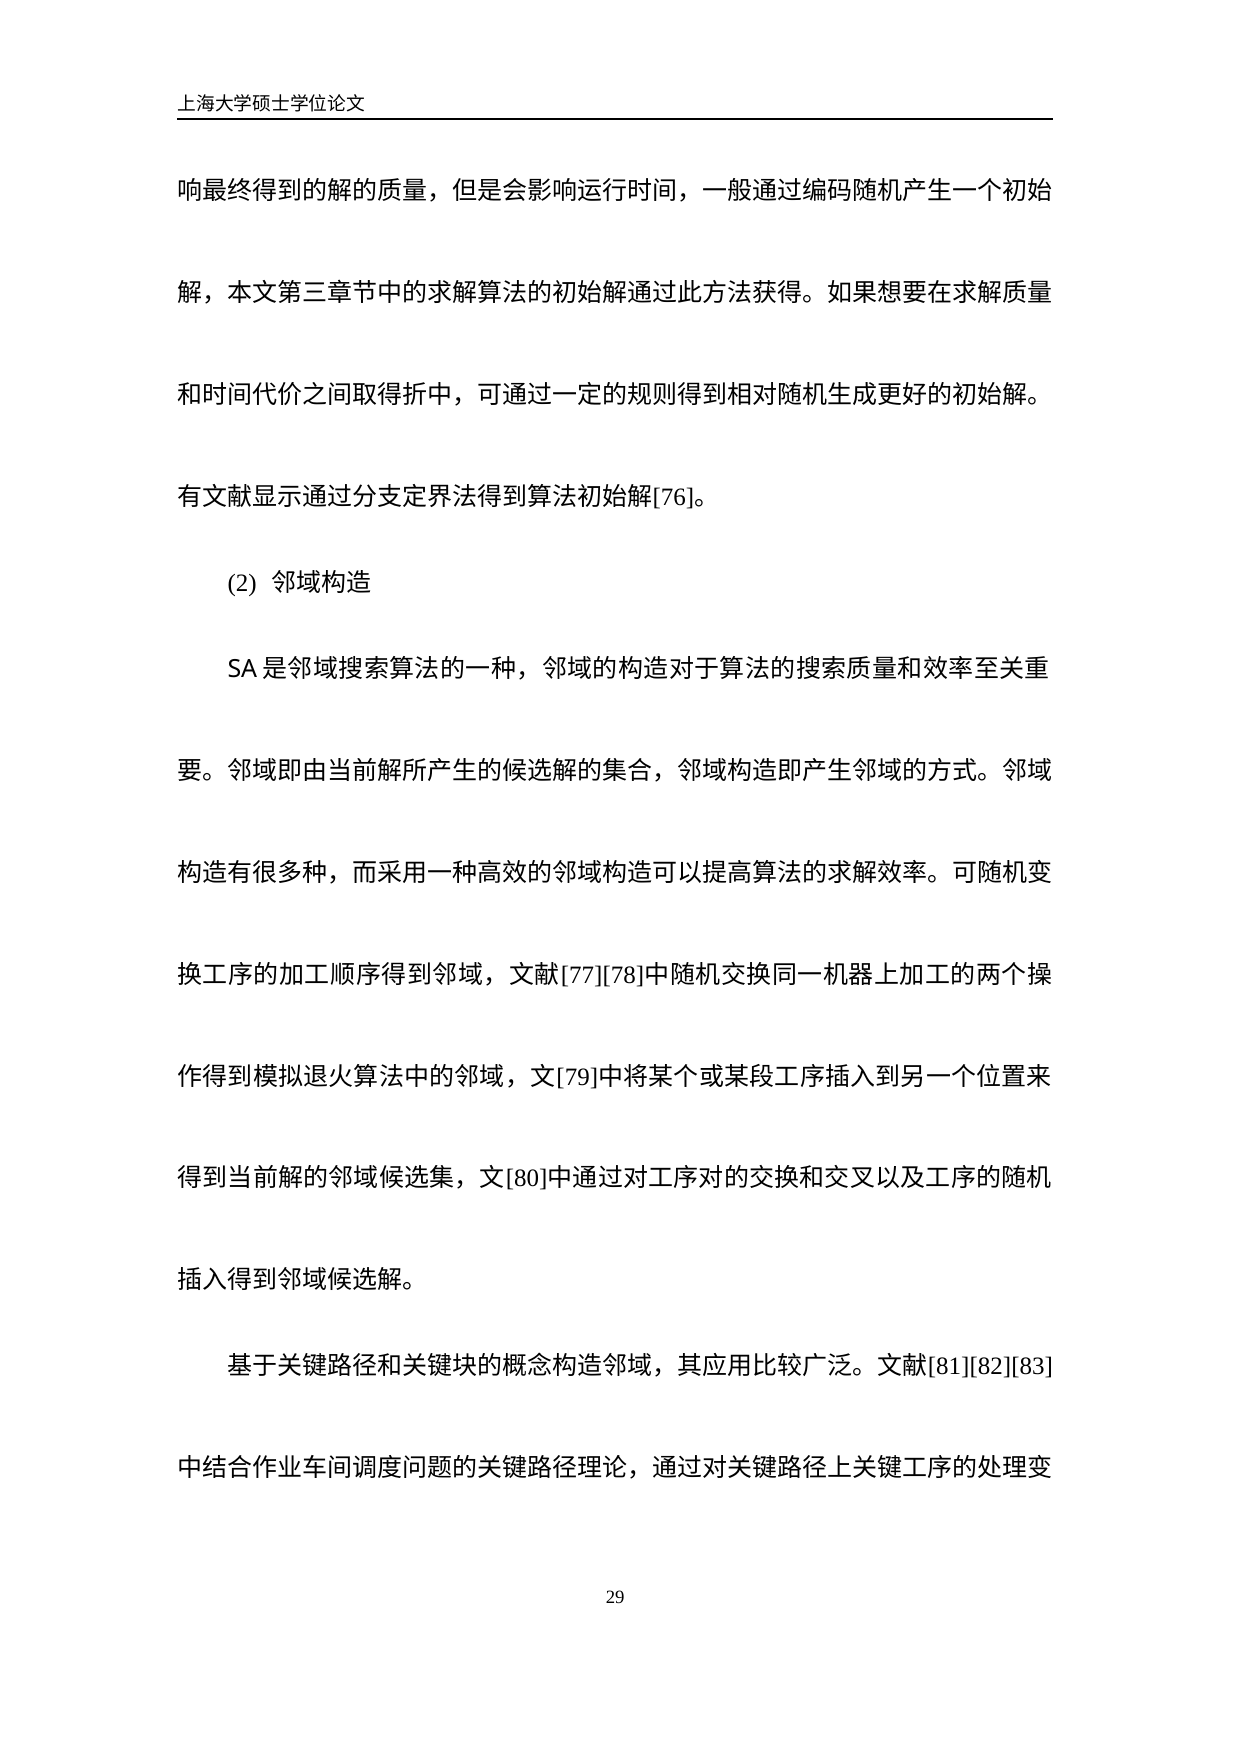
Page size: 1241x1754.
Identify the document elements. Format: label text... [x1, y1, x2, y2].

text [177, 1330, 1053, 1500]
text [177, 155, 1053, 528]
text SA是邻域搜索算法的一种，邻域的构造对于算法的搜索质量和效率至关重要。邻域即由当前解所产生的候选解的集合，邻域构造即产生邻域的方式。邻域构造有很多种，而采用一种高效的邻域构造可以提高算法的求解效率。可随机变换工序的加工顺序得到邻域，文献[77][78]中随机交换同一机器上加工的两个操作得到模拟退火算法中的邻域，文[79]中将某个或某段工序插入到另一个位置来得到当前解的邻域候选集，文[80]中通过对工序对的交换和交叉以及工序的随机插入得到邻域候选解。 [177, 633, 1053, 1312]
list 邻域构造 [227, 547, 1053, 614]
